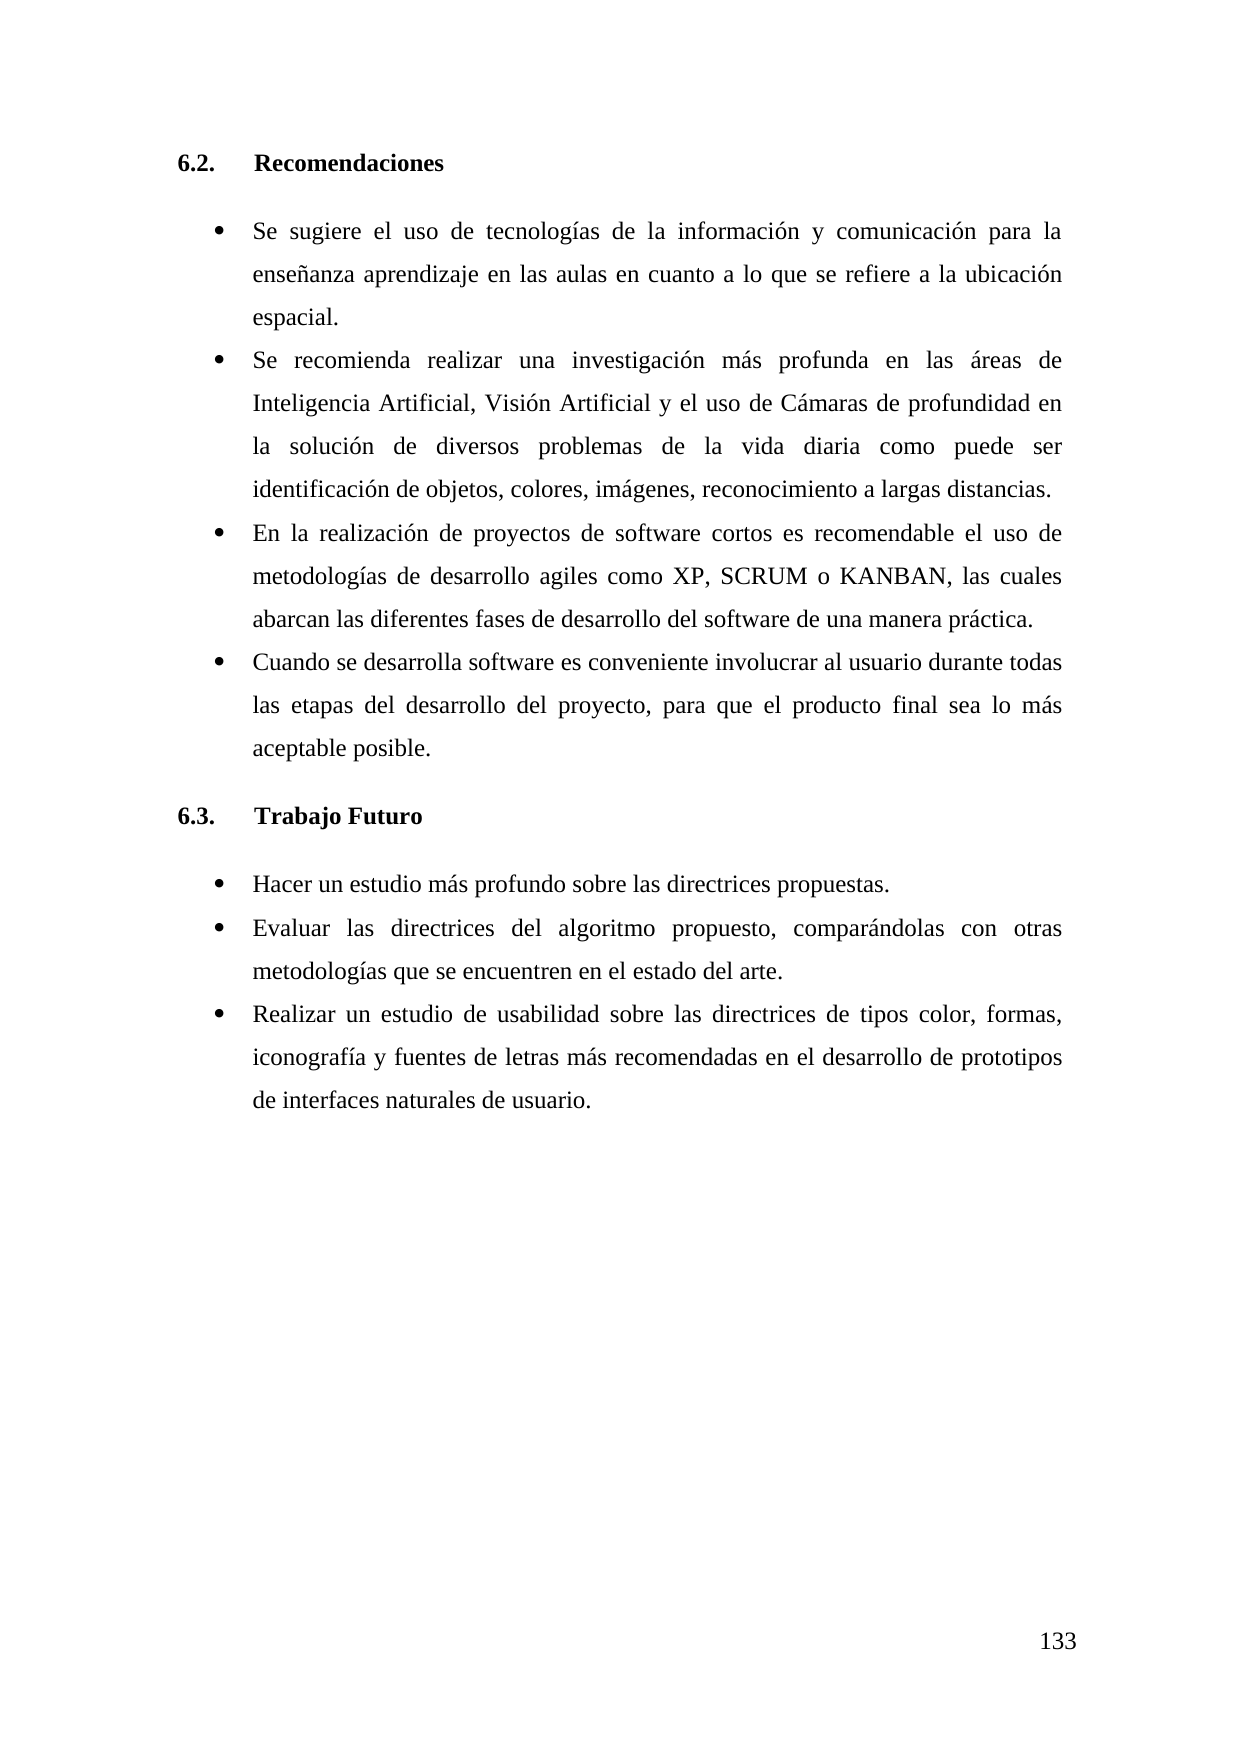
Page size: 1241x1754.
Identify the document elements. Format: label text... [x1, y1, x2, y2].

list Realizar un estudio de usabilidad sobre las directrices de tipos color, formas, iconografía y fuentes de letras más recomendadas en el desarrollo de prototipos de interfaces naturales de usuario. [215, 999, 1063, 1114]
list Se sugiere el uso de tecnologías de la información y comunicación para la enseñanza aprendizaje en las aulas en cuanto a lo que se refiere a la ubicación espacial. [215, 216, 1063, 331]
list Evaluar las directrices del algoritmo propuesto, comparándolas con otras metodologías que se encuentren en el estado del arte. [215, 913, 1063, 984]
list Se recomienda realizar una investigación más profunda en las áreas de Inteligencia Artificial, Visión Artificial y el uso de Cámaras de profundidad en la solución de diversos problemas de la vida diaria como puede ser identificación de objetos, colores, imágenes, reconocimiento a largas distancias. [215, 345, 1063, 503]
list En la realización de proyectos de software cortos es recomendable el uso de metodologías de desarrollo agiles como XP, SCRUM o KANBAN, las cuales abarcan las diferentes fases de desarrollo del software de una manera práctica. [215, 518, 1063, 633]
subtitle Trabajo Futuro [177, 801, 1063, 830]
list Hacer un estudio más profundo sobre las directrices propuestas. [215, 869, 1063, 898]
list Cuando se desarrolla software es conveniente involucrar al usuario durante todas las etapas del desarrollo del proyecto, para que el producto final sea lo más aceptable posible. [215, 647, 1063, 762]
subtitle Recomendaciones [177, 148, 1063, 176]
